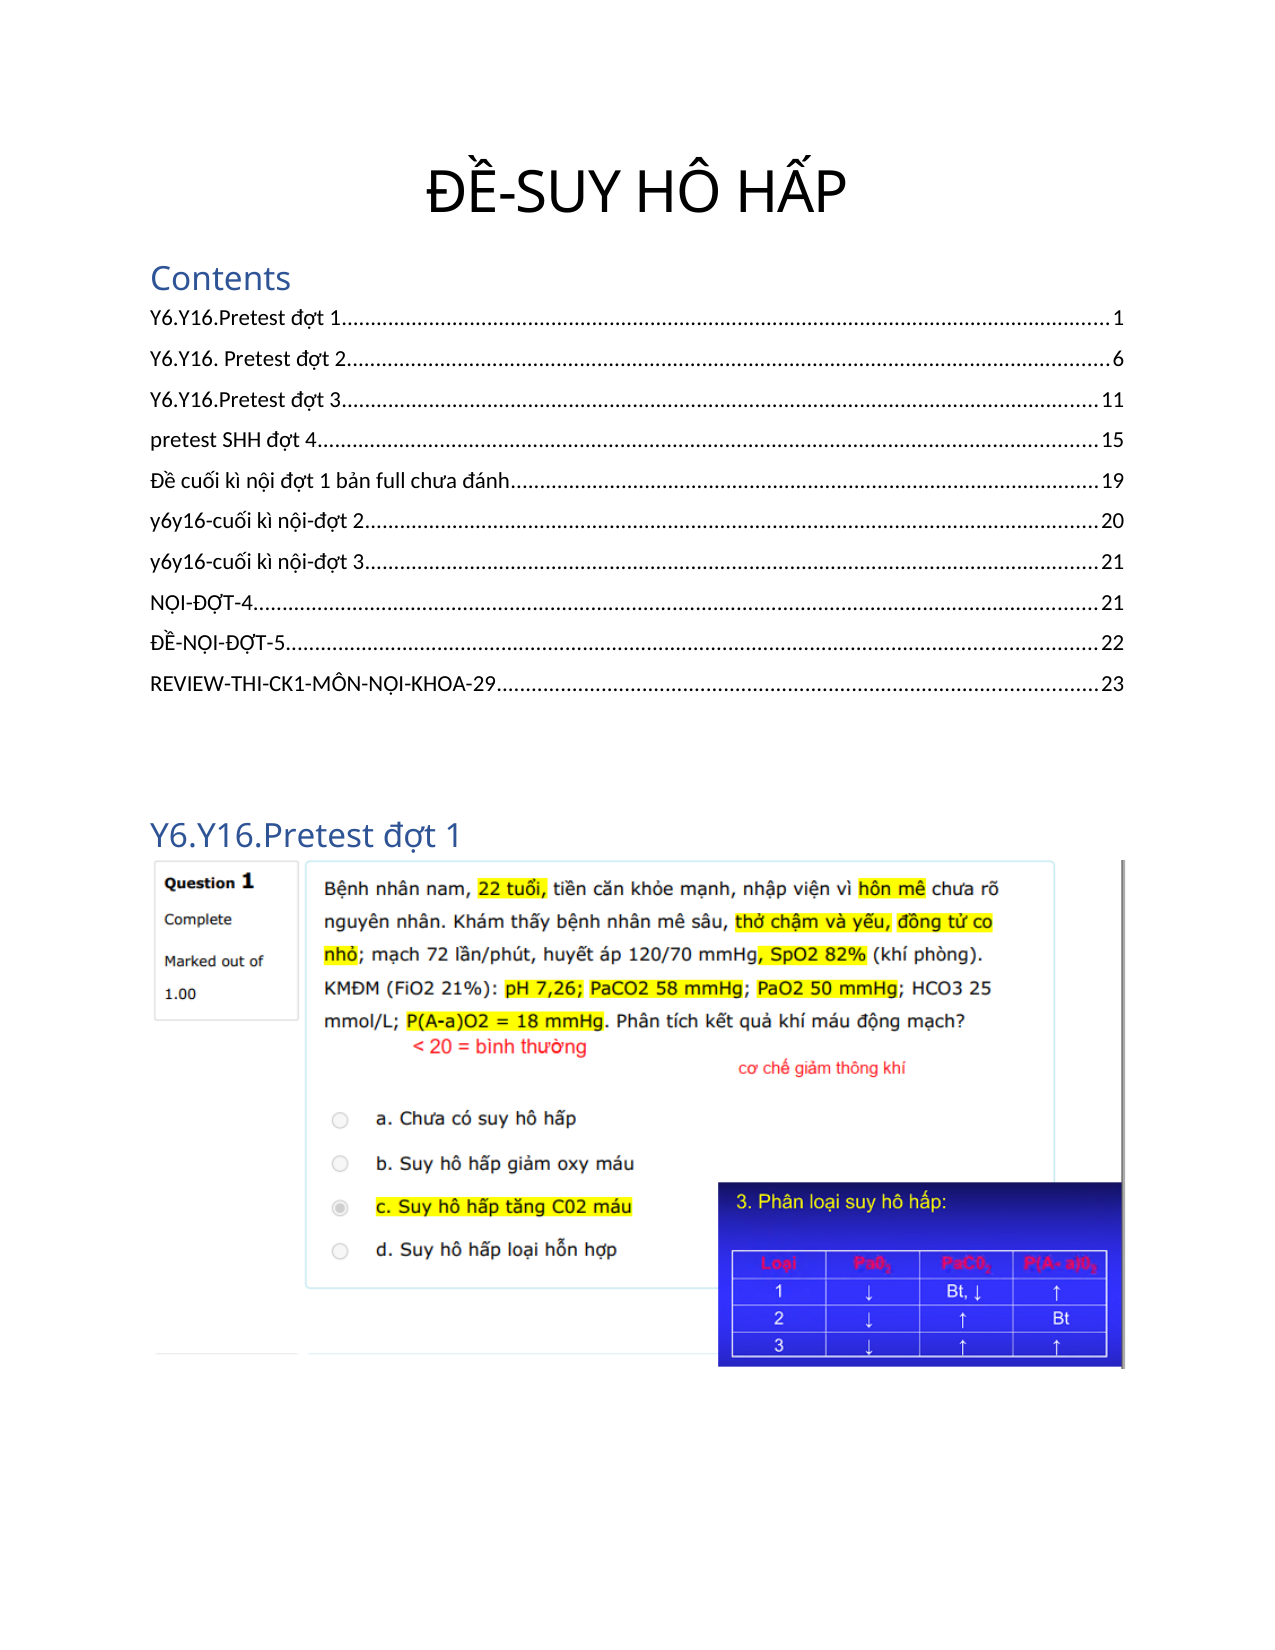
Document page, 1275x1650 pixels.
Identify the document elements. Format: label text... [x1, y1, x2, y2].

picture [150, 860, 1125, 1369]
title ĐỀ-SUY HÔ HẤP [150, 150, 1125, 229]
subtitle Y6.Y16.Pretest đợt 1 [150, 812, 1125, 857]
